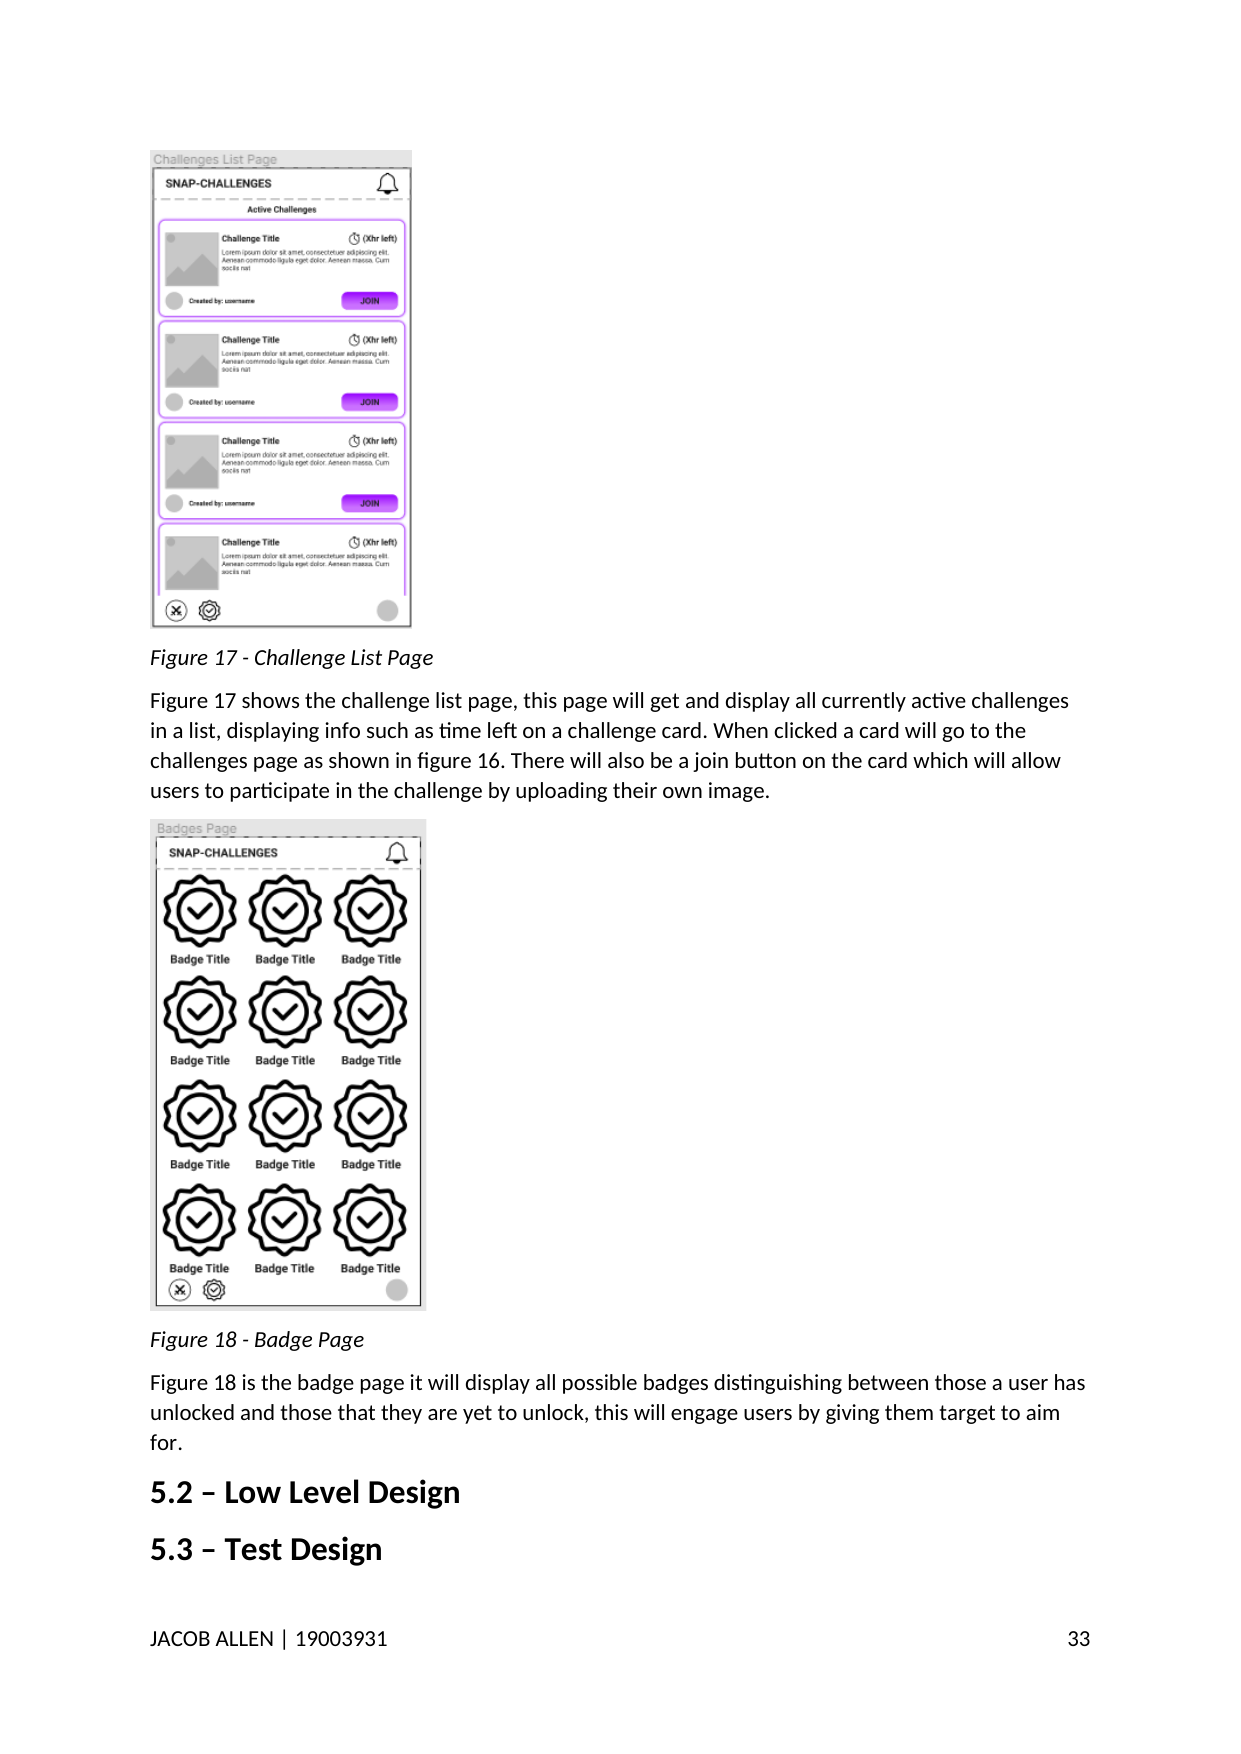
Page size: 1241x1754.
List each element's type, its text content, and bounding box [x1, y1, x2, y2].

picture [150, 819, 427, 1311]
text Figure 17 shows the challenge list page, this page will get and display all currently active challenges in a list, displaying info such as time left on a challenge card. When clicked a card will go to the challenges page as shown in figure 16. There will also be a join button on the card which will allow users to participate in the challenge by uploading their own image. [150, 686, 1090, 804]
text Figure 17 - Challenge List Page [150, 643, 1090, 671]
picture [150, 150, 412, 629]
text 5.3 – Test Design [150, 1527, 1090, 1568]
text Figure 18 is the badge page it will display all possible badges distinguishing between those a user has unlocked and those that they are yet to unlock, this will engage users by giving them target to aim for. [150, 1368, 1090, 1456]
text Figure 18 - Badge Page [150, 1325, 1090, 1353]
text 5.2 – Low Level Design [150, 1471, 1090, 1512]
